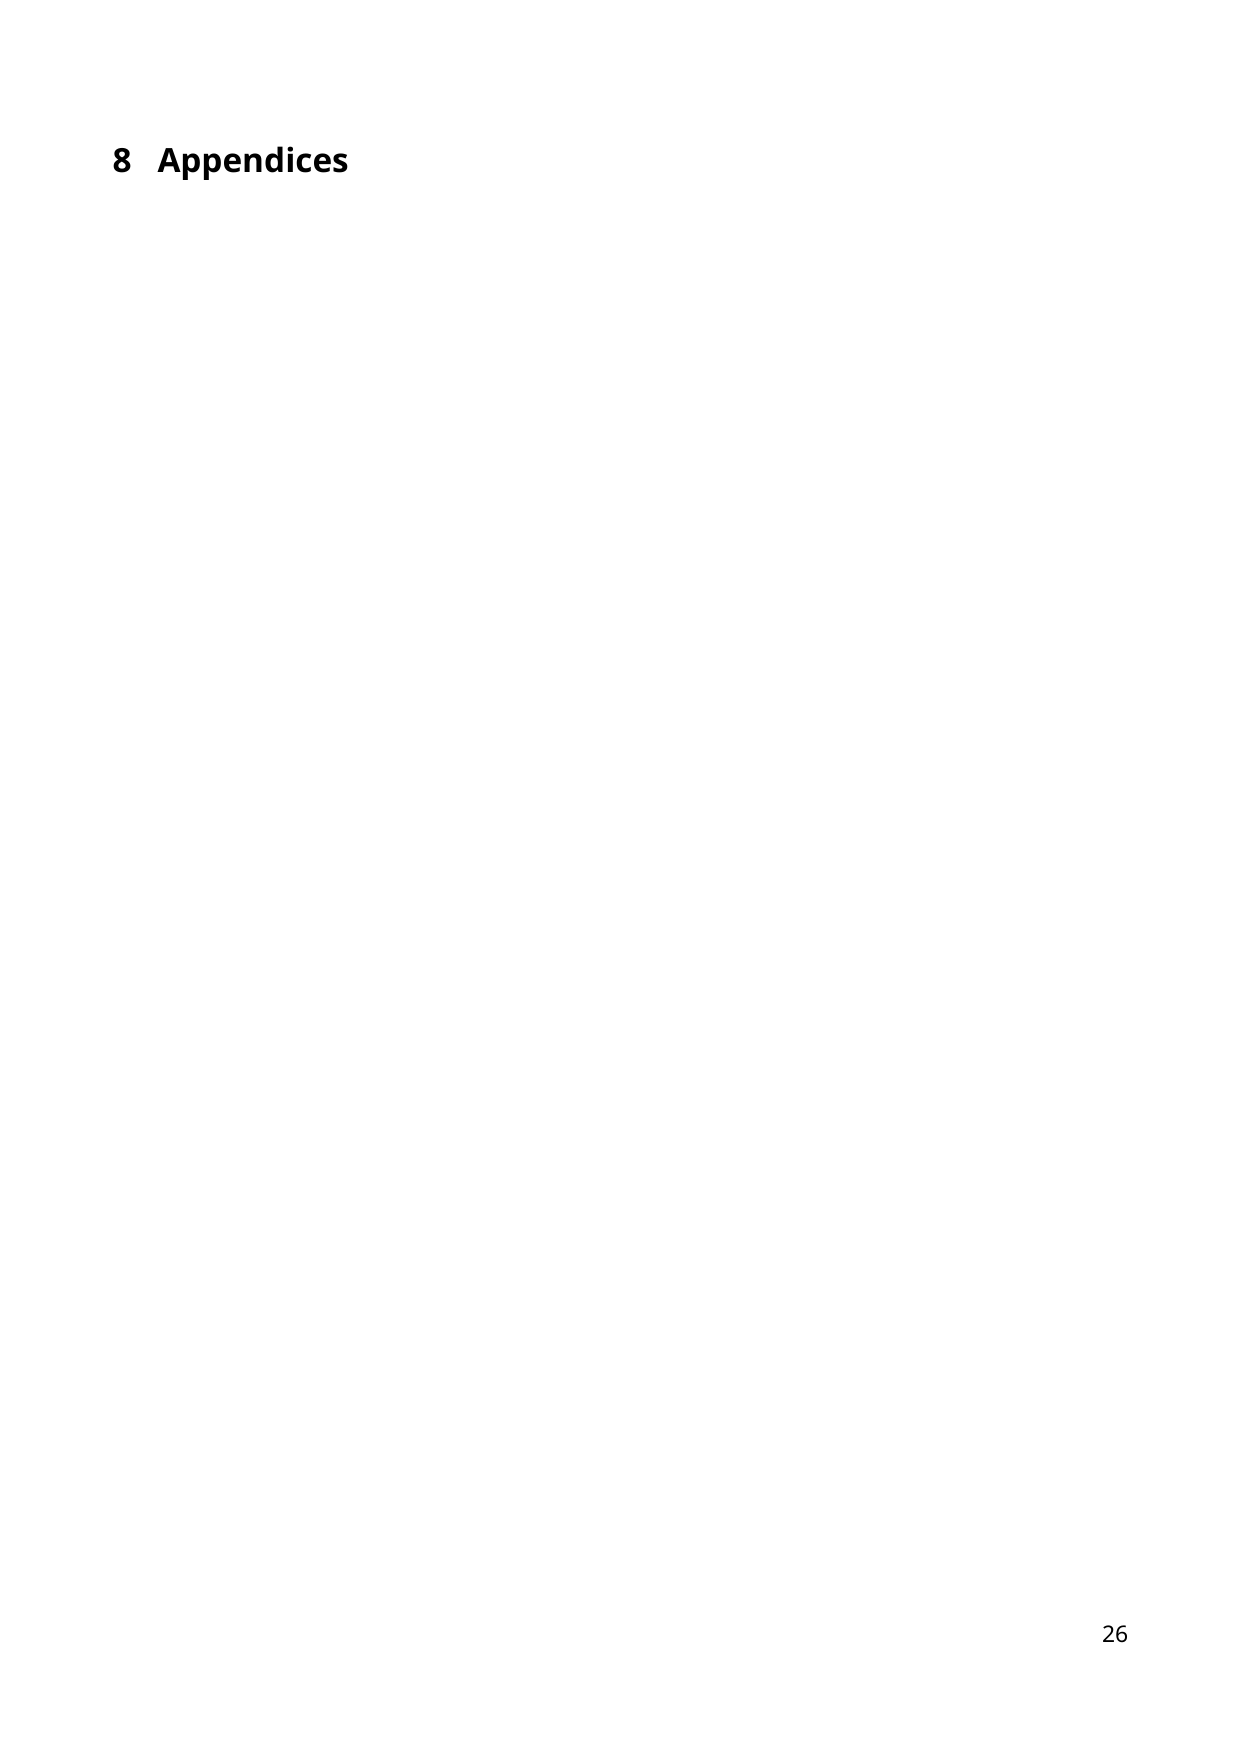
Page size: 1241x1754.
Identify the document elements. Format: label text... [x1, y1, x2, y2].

subtitle Appendices [112, 137, 1128, 183]
